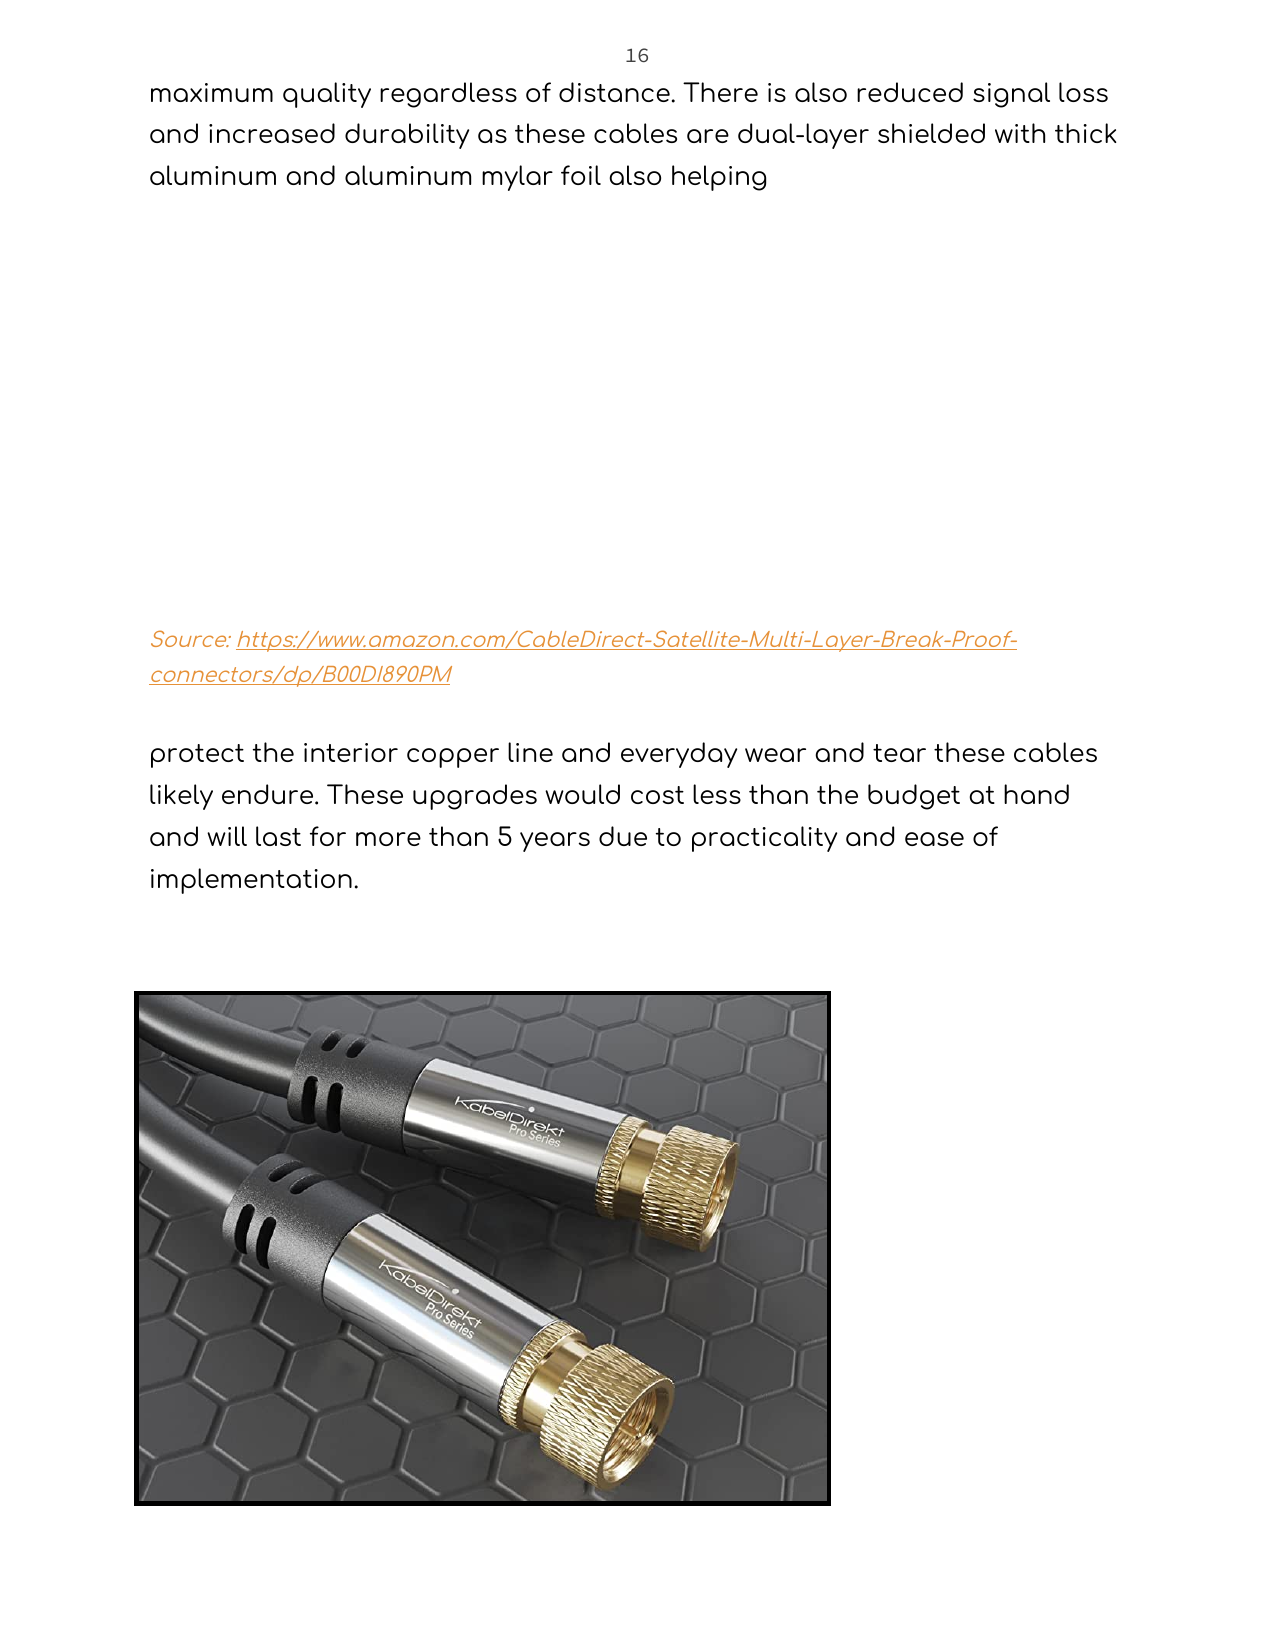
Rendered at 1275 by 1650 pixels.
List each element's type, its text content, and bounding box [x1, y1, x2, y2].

text Source: https://www.amazon.com/CableDirect-Satellite-Multi-Layer-Break-Proof-connectors/dp/B00DI890PM [148, 629, 1125, 687]
text protect the interior copper line and everyday wear and tear these cables likely endure. These upgrades would cost less than the budget at hand and will last for more than 5 years due to practicality and ease of implementation. [148, 741, 1125, 894]
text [148, 80, 1125, 192]
picture [139, 995, 827, 1501]
